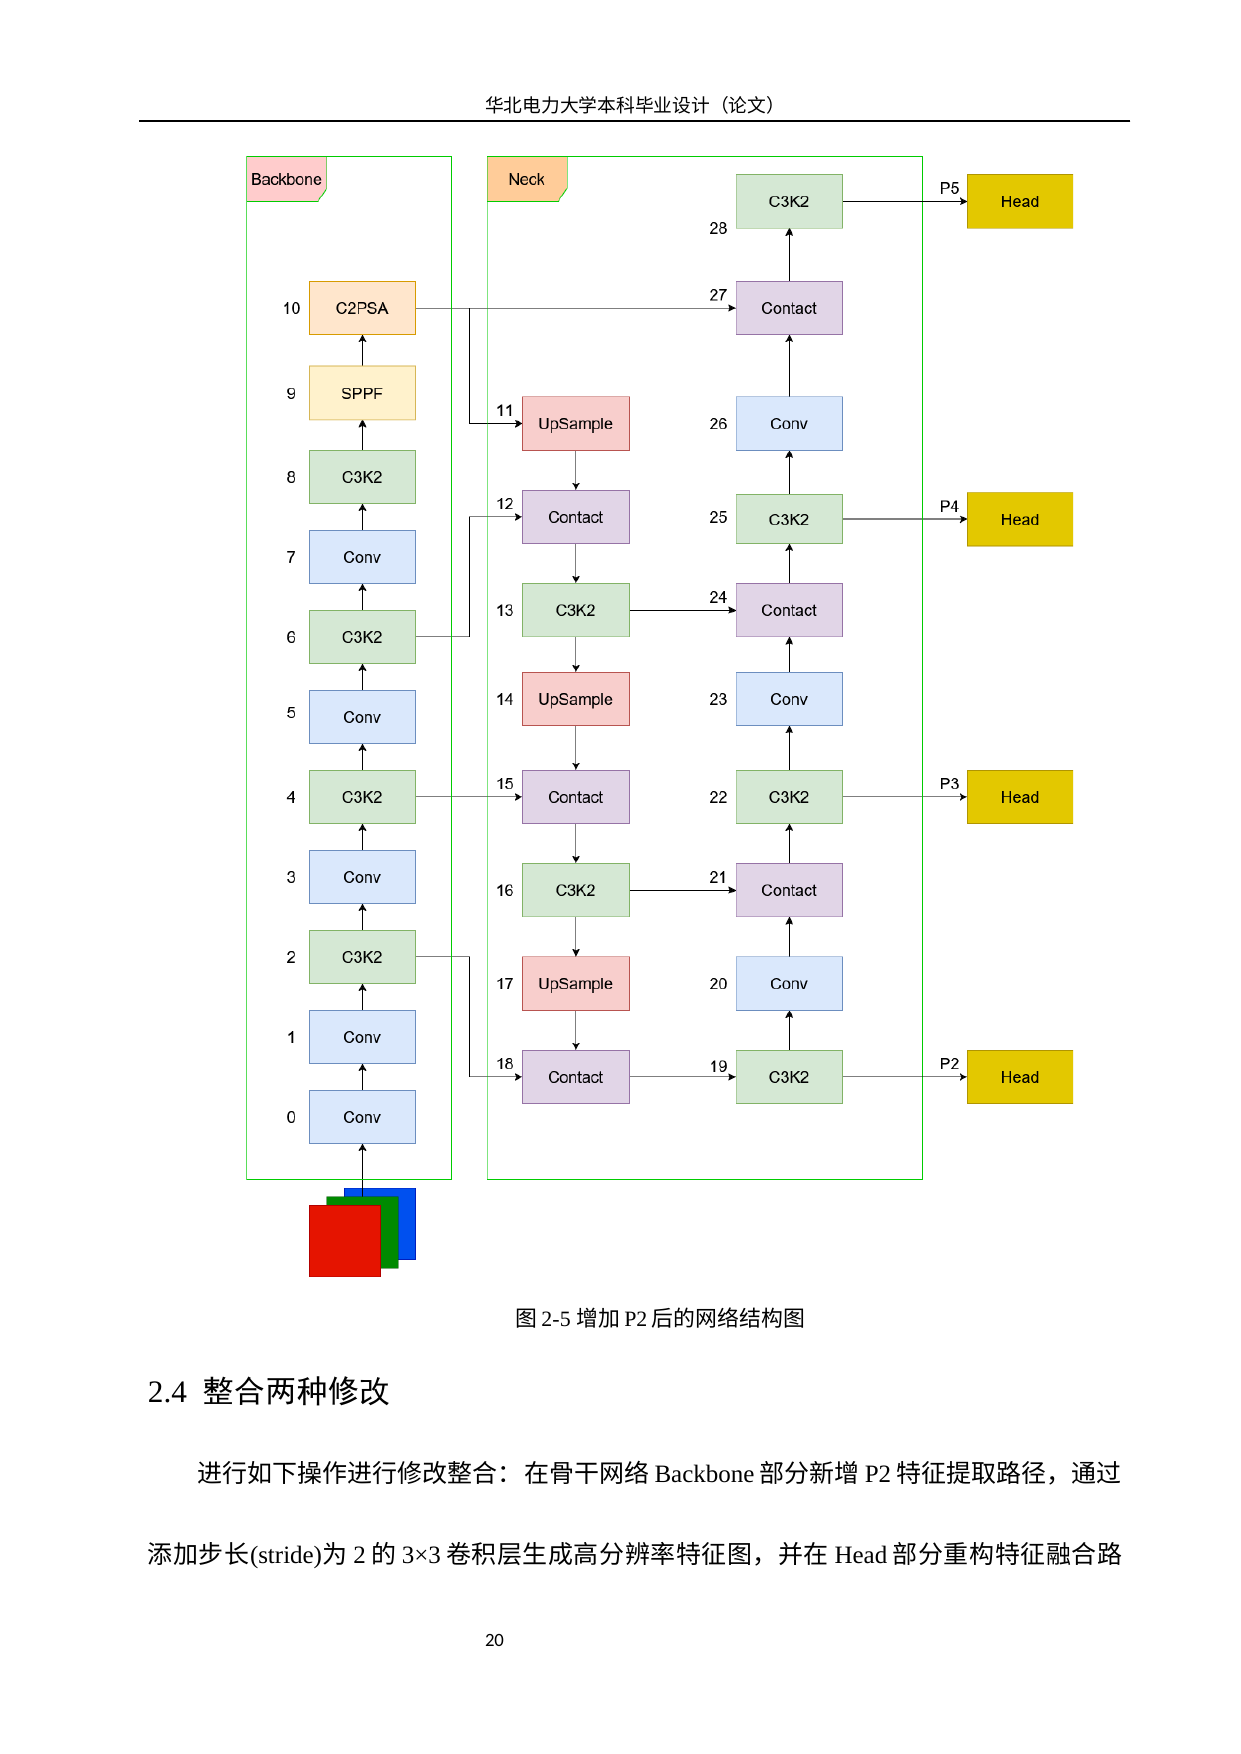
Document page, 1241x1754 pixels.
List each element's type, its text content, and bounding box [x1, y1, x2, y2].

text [148, 1439, 1122, 1585]
text 图2-5 增加P2后的网络结构图 [148, 1301, 1122, 1333]
subtitle 2.4 整合两种修改 [148, 1358, 1122, 1423]
picture [246, 156, 1074, 1277]
